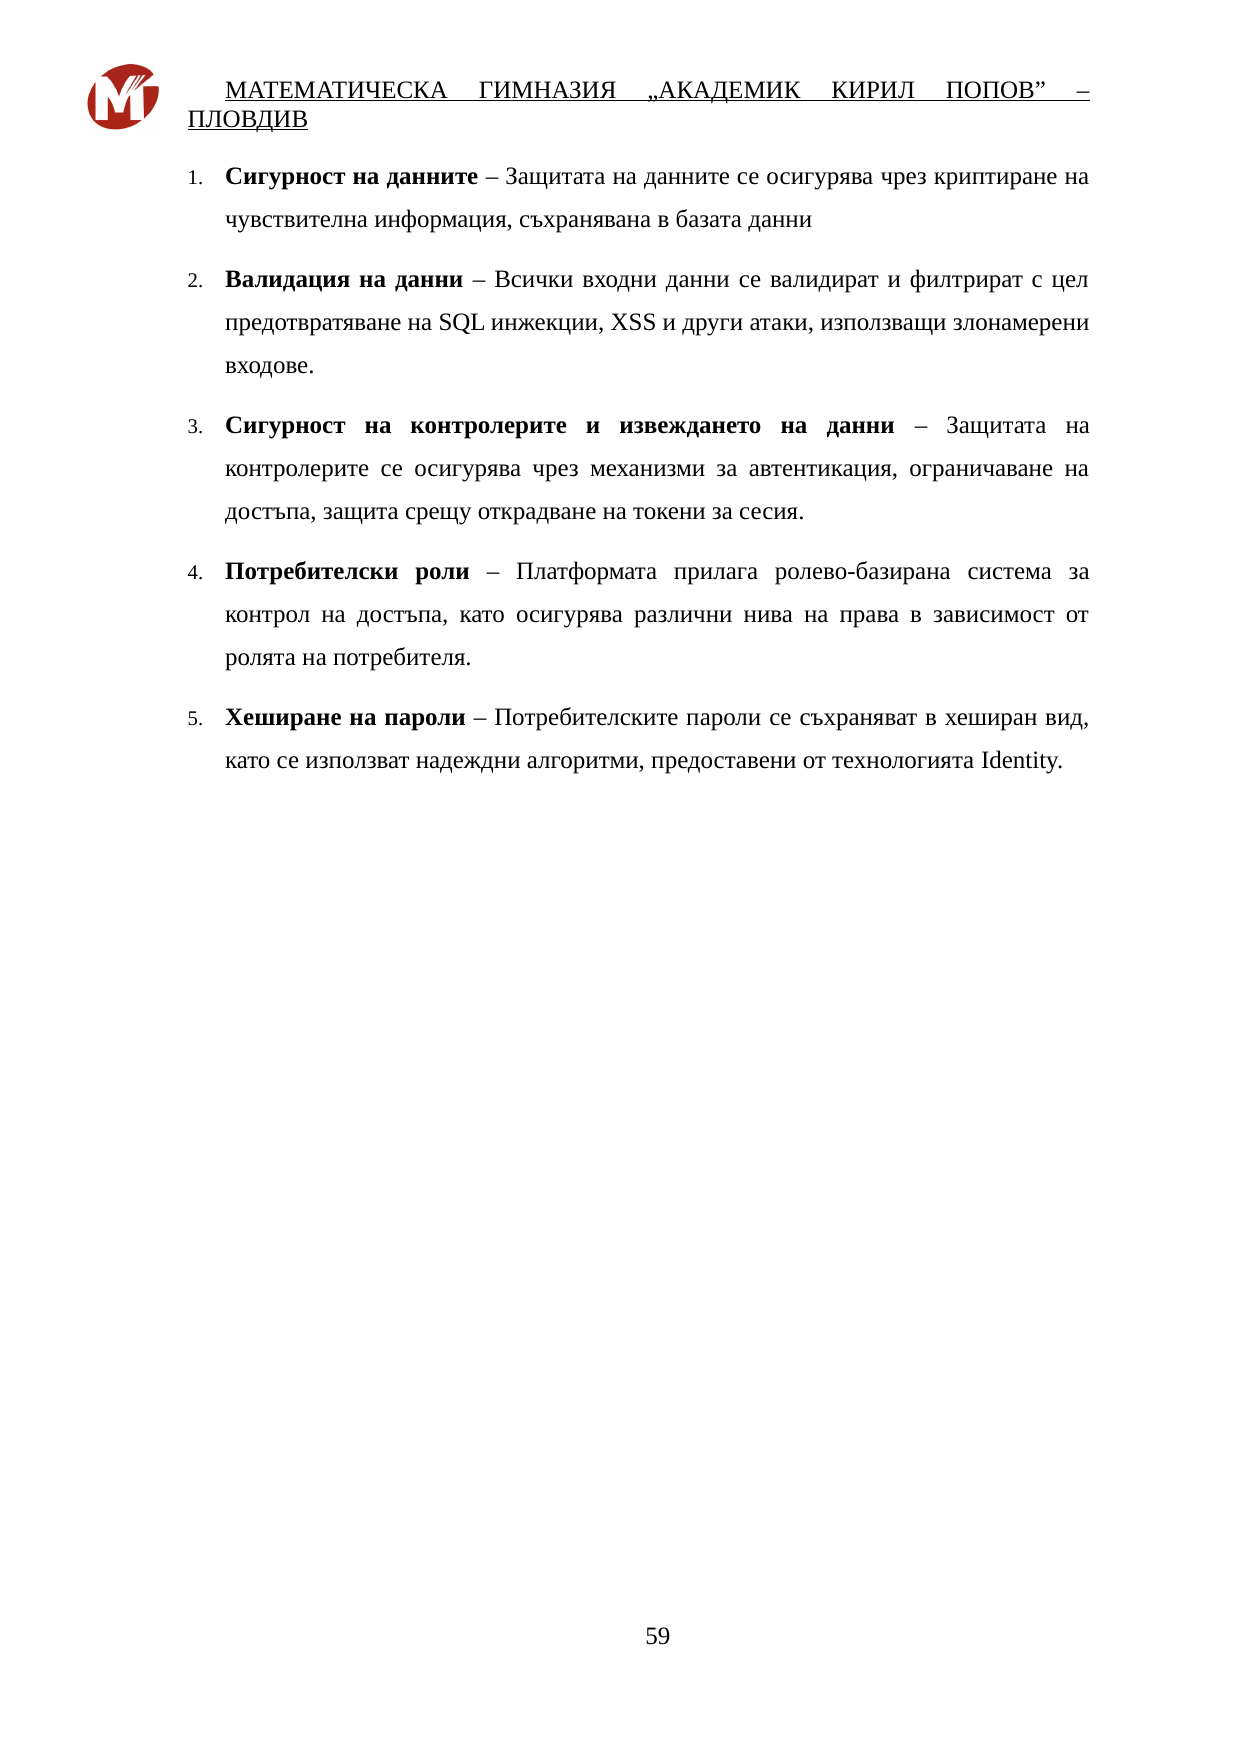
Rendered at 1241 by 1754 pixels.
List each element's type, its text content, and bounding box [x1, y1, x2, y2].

list Хеширане на пароли – Потребителските пароли се съхраняват в хеширан вид, като се използват надеждни алгоритми, предоставени от технологията Identity. [187, 702, 1090, 774]
list Сигурност на контролерите и извеждането на данни – Защитата на контролерите се осигурява чрез механизми за автентикация, ограничаване на достъпа, защита срещу открадване на токени за сесия. [187, 410, 1090, 525]
picture [83, 58, 162, 137]
list Сигурност на данните – Защитата на данните се осигурява чрез криптиране на чувствителна информация, съхранявана в базата данни [187, 161, 1090, 233]
list Потребителски роли – Платформата прилага ролево-базирана система за контрол на достъпа, като осигурява различни нива на права в зависимост от ролята на потребителя. [187, 556, 1090, 671]
list Валидация на данни – Всички входни данни се валидират и филтрират с цел предотвратяване на SQL инжекции, XSS и други атаки, използващи злонамерени входове. [187, 264, 1090, 379]
